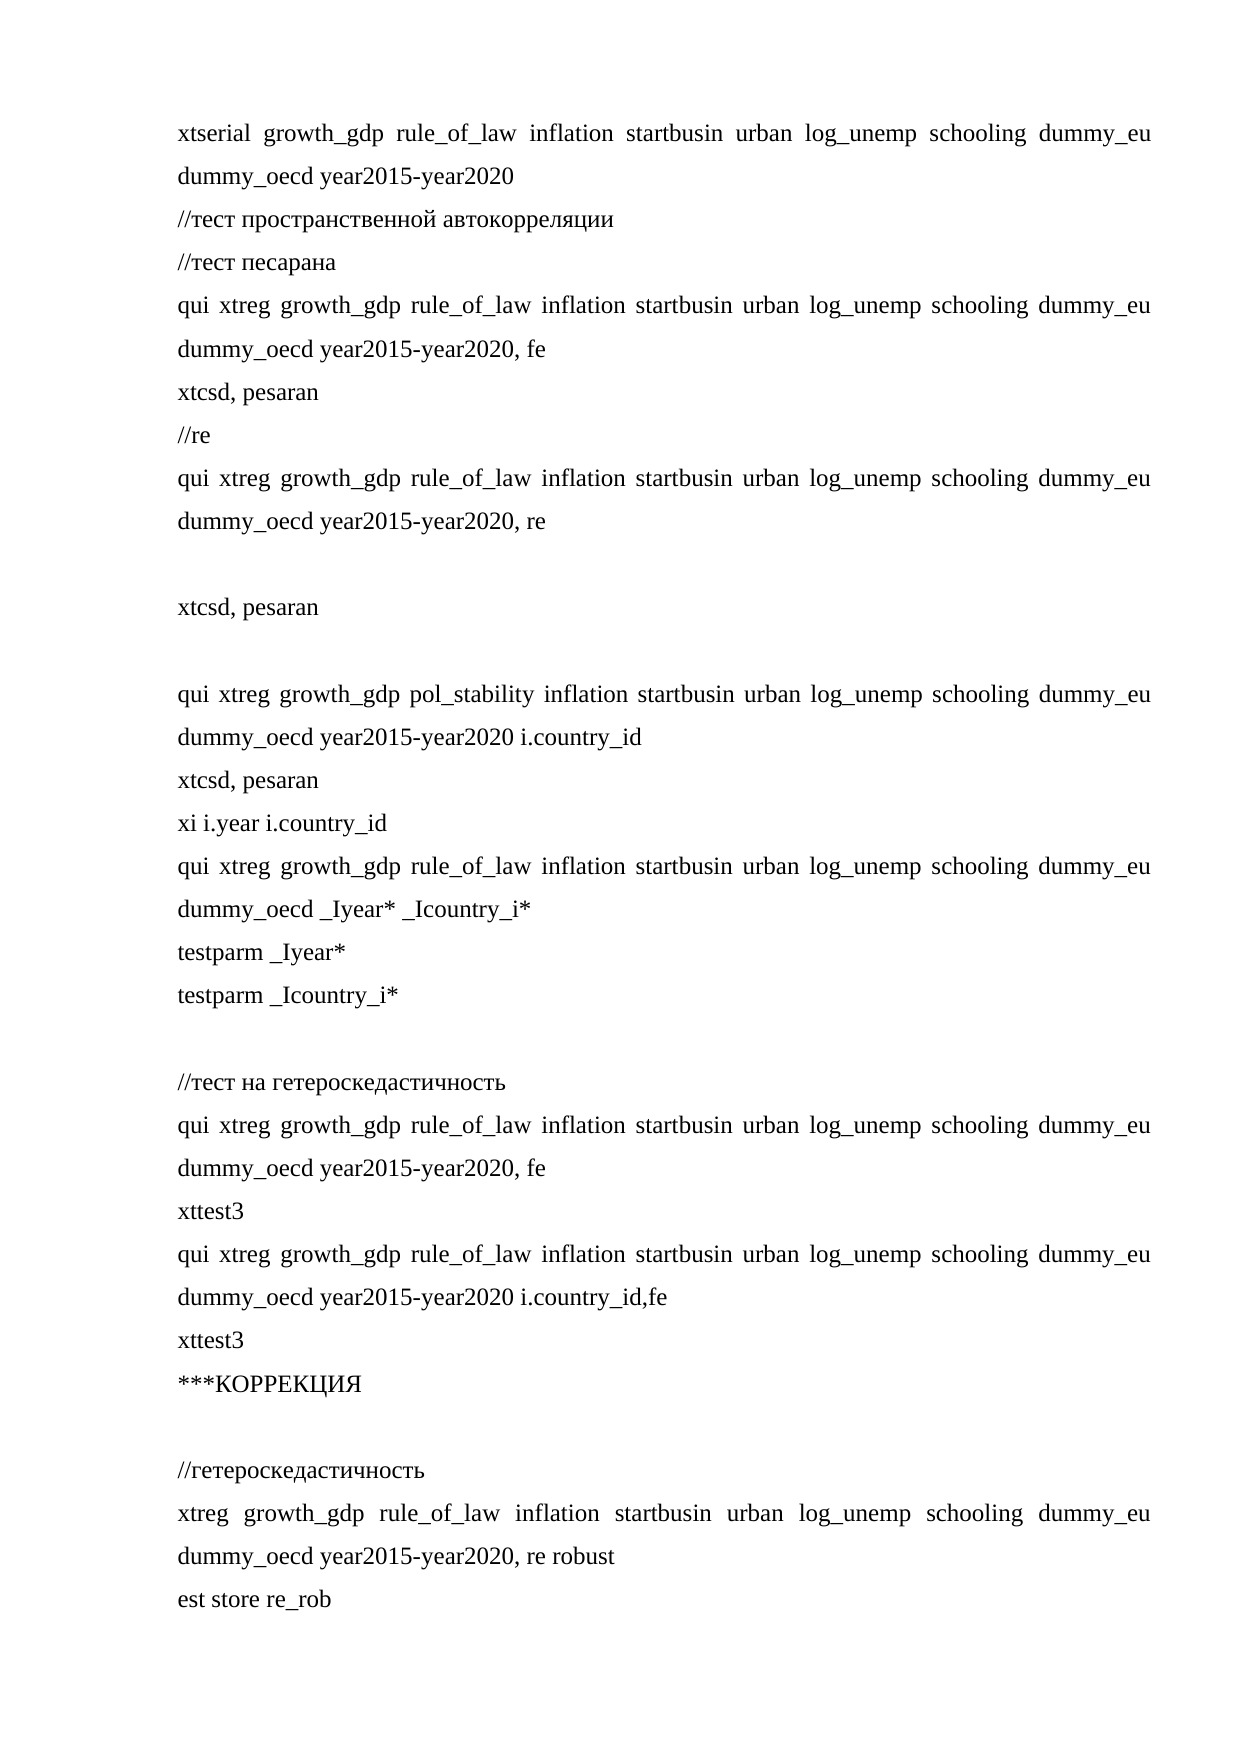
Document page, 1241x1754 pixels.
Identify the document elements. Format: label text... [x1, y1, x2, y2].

text qui xtreg growth_gdp rule_of_law inflation startbusin urban log_unemp schooling dummy_eu dummy_oecd year2015-year2020, fe [177, 1110, 1152, 1182]
text //тест пространственной автокорреляции [177, 204, 1152, 233]
text qui xtreg growth_gdp rule_of_law inflation startbusin urban log_unemp schooling dummy_eu dummy_oecd year2015-year2020, fe [177, 291, 1152, 362]
text testparm _Icountry_i* [177, 981, 1152, 1009]
text ***КОРРЕКЦИЯ [177, 1369, 1152, 1397]
text xi i.year i.country_id [177, 808, 1152, 837]
text //гетероскедастичность [177, 1455, 1152, 1484]
text xttest3 [177, 1326, 1152, 1354]
text //тест на гетероскедастичность [177, 1067, 1152, 1096]
text xttest3 [177, 1196, 1152, 1225]
text xtcsd, pesaran [177, 765, 1152, 794]
text qui xtreg growth_gdp pol_stability inflation startbusin urban log_unemp schooling dummy_eu dummy_oecd year2015-year2020 i.country_id [177, 679, 1152, 751]
text xtserial growth_gdp rule_of_law inflation startbusin urban log_unemp schooling dummy_eu dummy_oecd year2015-year2020 [177, 118, 1152, 190]
text est store re_rob [177, 1584, 1152, 1613]
text xtcsd, pesaran [177, 592, 1152, 621]
text qui xtreg growth_gdp rule_of_law inflation startbusin urban log_unemp schooling dummy_eu dummy_oecd year2015-year2020 i.country_id,fe [177, 1239, 1152, 1311]
text testparm _Iyear* [177, 937, 1152, 966]
text xtreg growth_gdp rule_of_law inflation startbusin urban log_unemp schooling dummy_eu dummy_oecd year2015-year2020, re robust [177, 1498, 1152, 1570]
text //re [177, 420, 1152, 449]
text qui xtreg growth_gdp rule_of_law inflation startbusin urban log_unemp schooling dummy_eu dummy_oecd _Iyear* _Icountry_i* [177, 851, 1152, 923]
text qui xtreg growth_gdp rule_of_law inflation startbusin urban log_unemp schooling dummy_eu dummy_oecd year2015-year2020, re [177, 463, 1152, 535]
text //тест песарана [177, 247, 1152, 276]
text xtcsd, pesaran [177, 377, 1152, 406]
